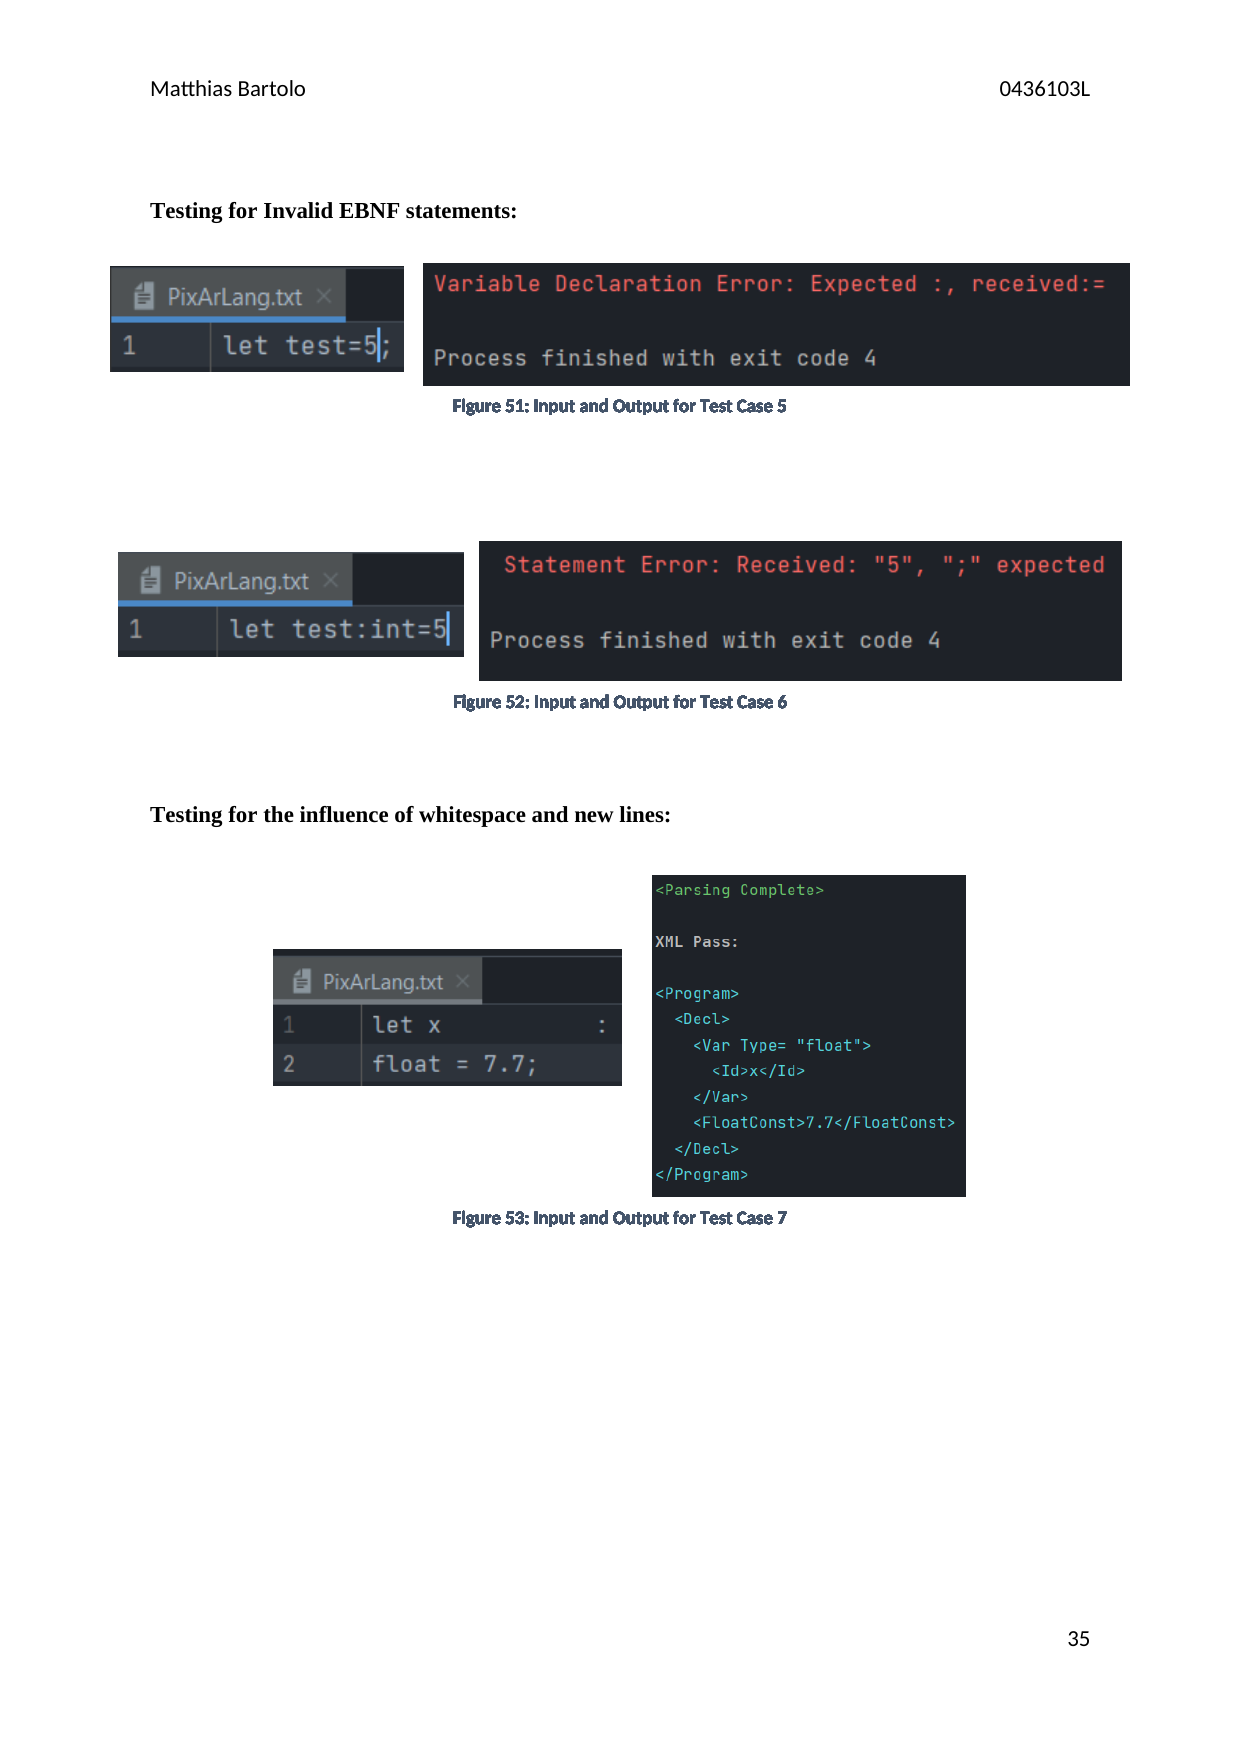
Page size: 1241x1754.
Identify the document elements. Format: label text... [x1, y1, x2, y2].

text Testing for Invalid EBNF statements: [150, 197, 1090, 223]
text Testing for the influence of whitespace and new lines: [150, 801, 1090, 827]
picture [110, 266, 404, 372]
picture [273, 949, 622, 1086]
picture [652, 875, 966, 1197]
picture [479, 541, 1122, 681]
picture [118, 552, 464, 657]
picture [423, 263, 1130, 386]
